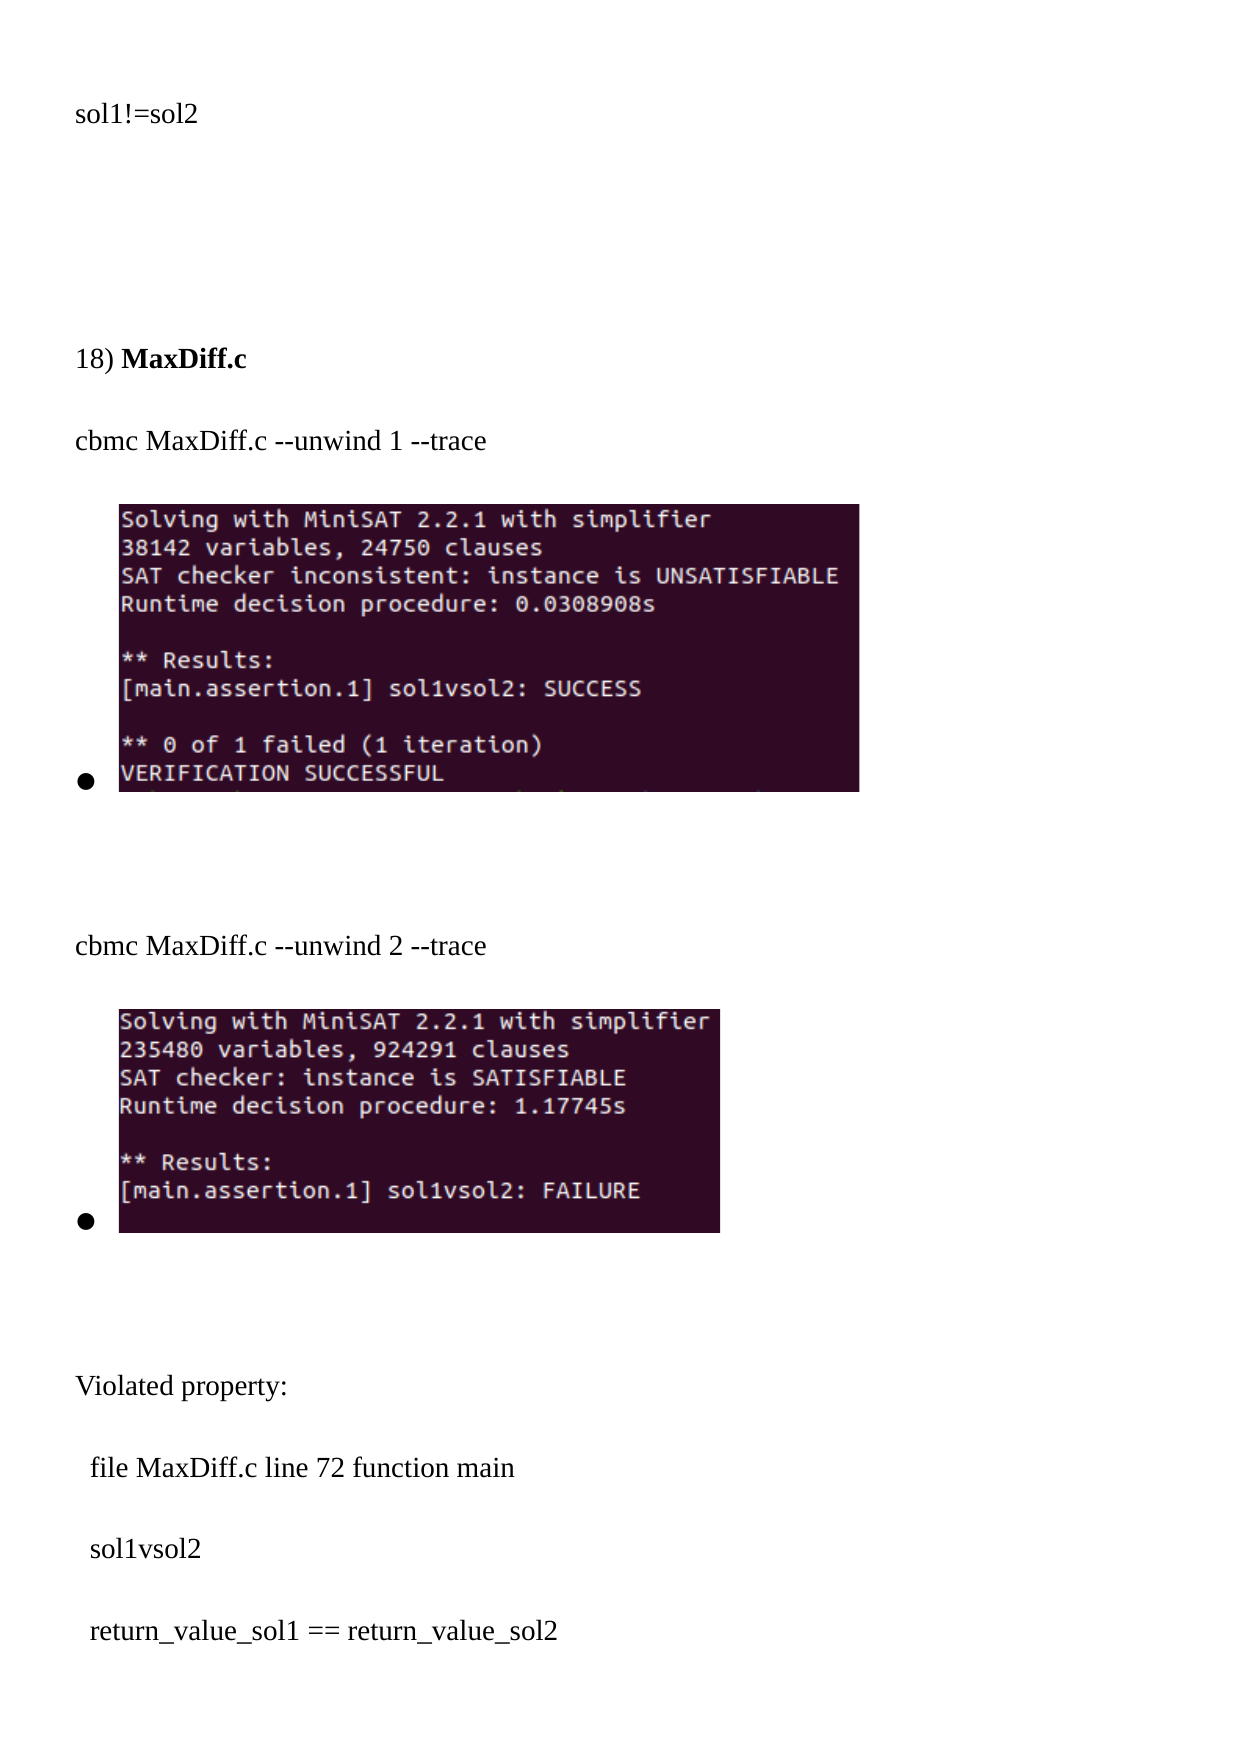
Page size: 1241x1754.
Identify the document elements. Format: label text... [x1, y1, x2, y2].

picture [118, 504, 860, 792]
text file MaxDiff.c line 72 function main [75, 1434, 1165, 1499]
picture [118, 1009, 721, 1233]
list MaxDiff.c [75, 326, 1165, 391]
text sol1!=sol2 [75, 81, 1165, 146]
text return_value_sol1 == return_value_sol2 [75, 1597, 1165, 1662]
text cbmc MaxDiff.c --unwind 2 --trace [75, 912, 1165, 977]
text cbmc MaxDiff.c --unwind 1 --trace [75, 407, 1165, 472]
text Violated property: [75, 1352, 1165, 1417]
text sol1vsol2 [75, 1516, 1165, 1581]
